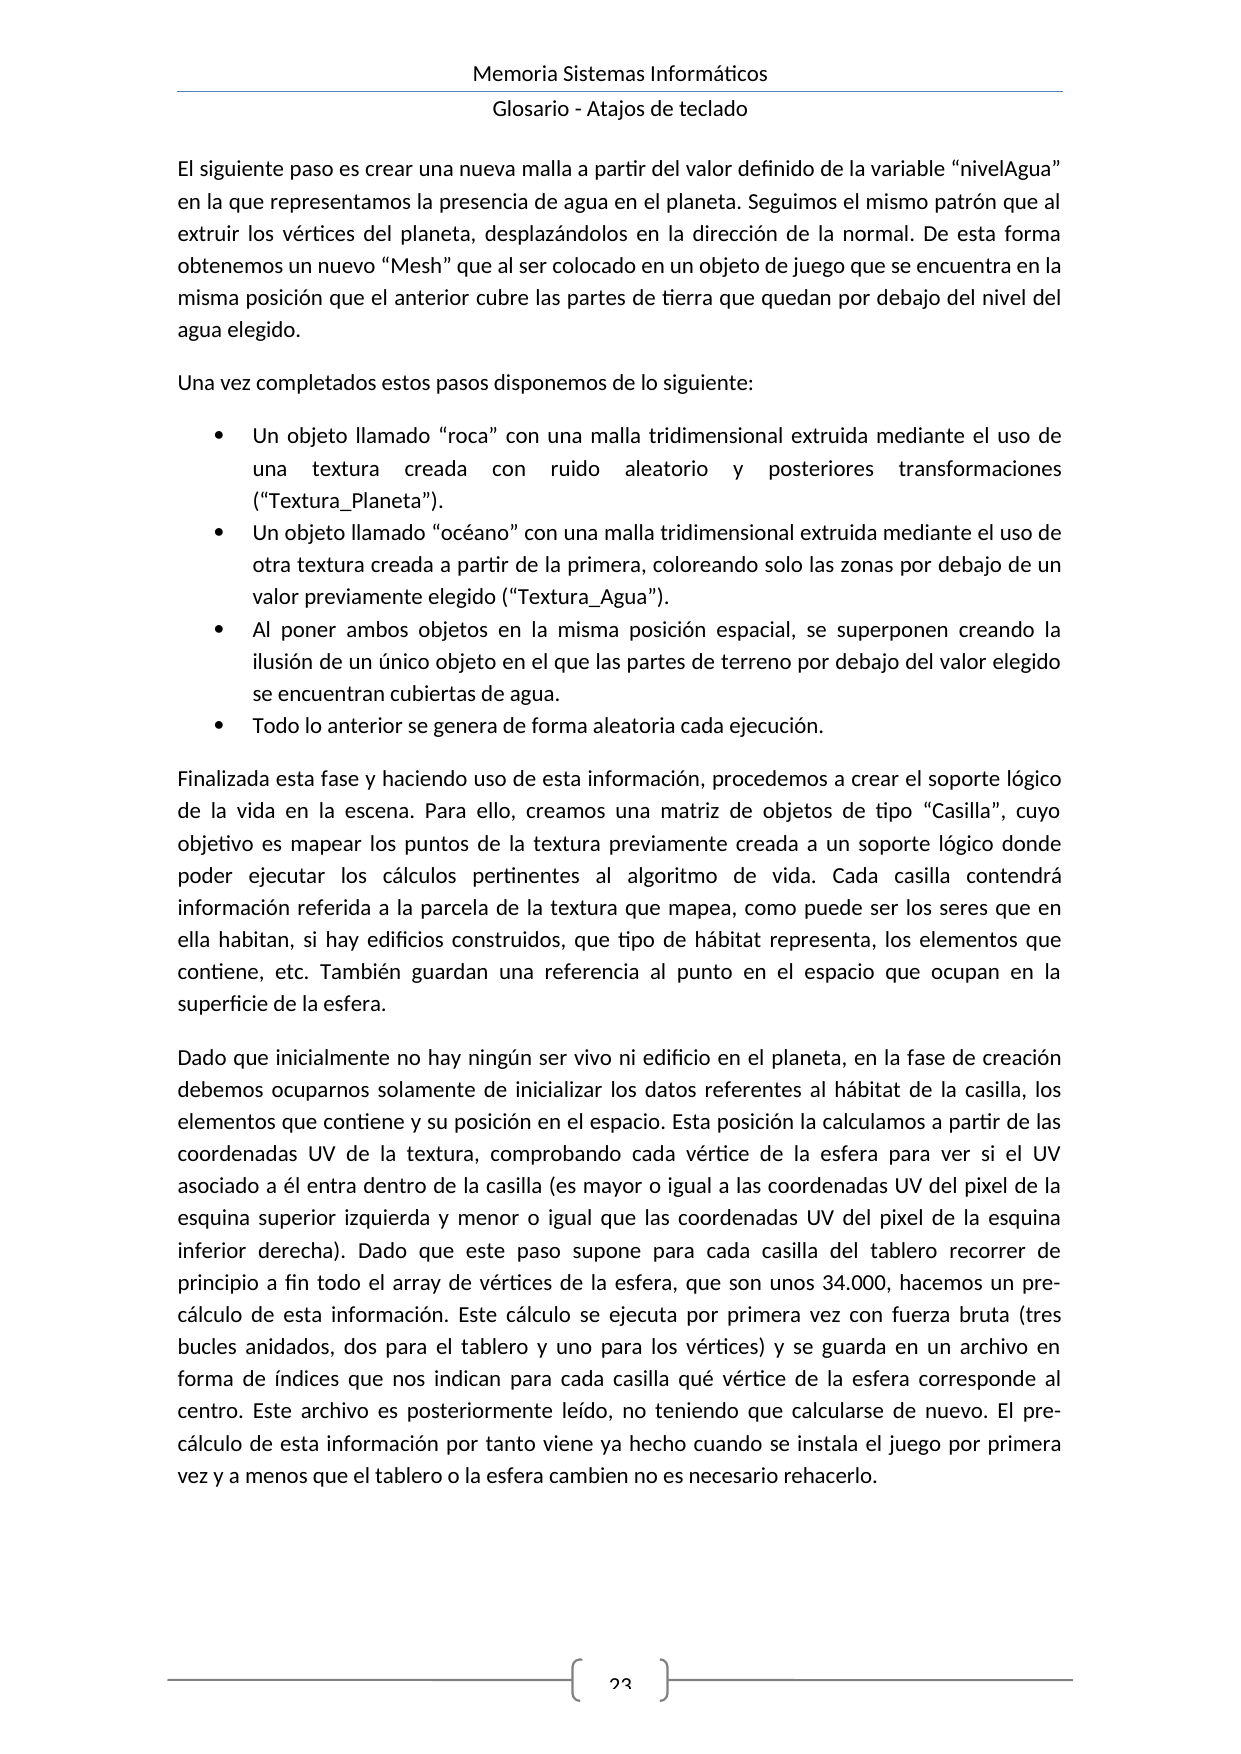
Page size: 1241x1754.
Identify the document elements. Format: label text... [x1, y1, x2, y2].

list Al poner ambos objetos en la misma posición espacial, se superponen creando la ilusión de un único objeto en el que las partes de terreno por debajo del valor elegido se encuentran cubiertas de agua. [215, 615, 1063, 707]
text Finalizada esta fase y haciendo uso de esta información, procedemos a crear el soporte lógico de la vida en la escena. Para ello, creamos una matriz de objetos de tipo “Casilla”, cuyo objetivo es mapear los puntos de la textura previamente creada a un soporte lógico donde poder ejecutar los cálculos pertinentes al algoritmo de vida. Cada casilla contendrá información referida a la parcela de la textura que mapea, como puede ser los seres que en ella habitan, si hay edificios construidos, que tipo de hábitat representa, los elementos que contiene, etc. También guardan una referencia al punto en el espacio que ocupan en la superficie de la esfera. [177, 764, 1063, 1018]
text El siguiente paso es crear una nueva malla a partir del valor definido de la variable “nivelAgua” en la que representamos la presencia de agua en el planeta. Seguimos el mismo patrón que al extruir los vértices del planeta, desplazándolos en la dirección de la normal. De esta forma obtenemos un nuevo “Mesh” que al ser colocado en un objeto de juego que se encuentra en la misma posición que el anterior cubre las partes de tierra que quedan por debajo del nivel del agua elegido. [177, 154, 1063, 343]
list Un objeto llamado “roca” con una malla tridimensional extruida mediante el uso de una textura creada con ruido aleatorio y posteriores transformaciones (“Textura_Planeta”). [215, 422, 1063, 514]
text Dado que inicialmente no hay ningún ser vivo ni edificio en el planeta, en la fase de creación debemos ocuparnos solamente de inicializar los datos referentes al hábitat de la casilla, los elementos que contiene y su posición en el espacio. Esta posición la calculamos a partir de las coordenadas UV de la textura, comprobando cada vértice de la esfera para ver si el UV asociado a él entra dentro de la casilla (es mayor o igual a las coordenadas UV del pixel de la esquina superior izquierda y menor o igual que las coordenadas UV del pixel de la esquina inferior derecha). Dado que este paso supone para cada casilla del tablero recorrer de principio a fin todo el array de vértices de la esfera, que son unos 34.000, hacemos un pre-cálculo de esta información. Este cálculo se ejecuta por primera vez con fuerza bruta (tres bucles anidados, dos para el tablero y uno para los vértices) y se guarda en un archivo en forma de índices que nos indican para cada casilla qué vértice de la esfera corresponde al centro. Este archivo es posteriormente leído, no teniendo que calcularse de nuevo. El pre-cálculo de esta información por tanto viene ya hecho cuando se instala el juego por primera vez y a menos que el tablero o la esfera cambien no es necesario rehacerlo. [177, 1043, 1063, 1489]
text Una vez completados estos pasos disponemos de lo siguiente: [177, 368, 1063, 397]
list Todo lo anterior se genera de forma aleatoria cada ejecución. [215, 711, 1063, 739]
list Un objeto llamado “océano” con una malla tridimensional extruida mediante el uso de otra textura creada a partir de la primera, coloreando solo las zonas por debajo de un valor previamente elegido (“Textura_Agua”). [215, 518, 1063, 611]
